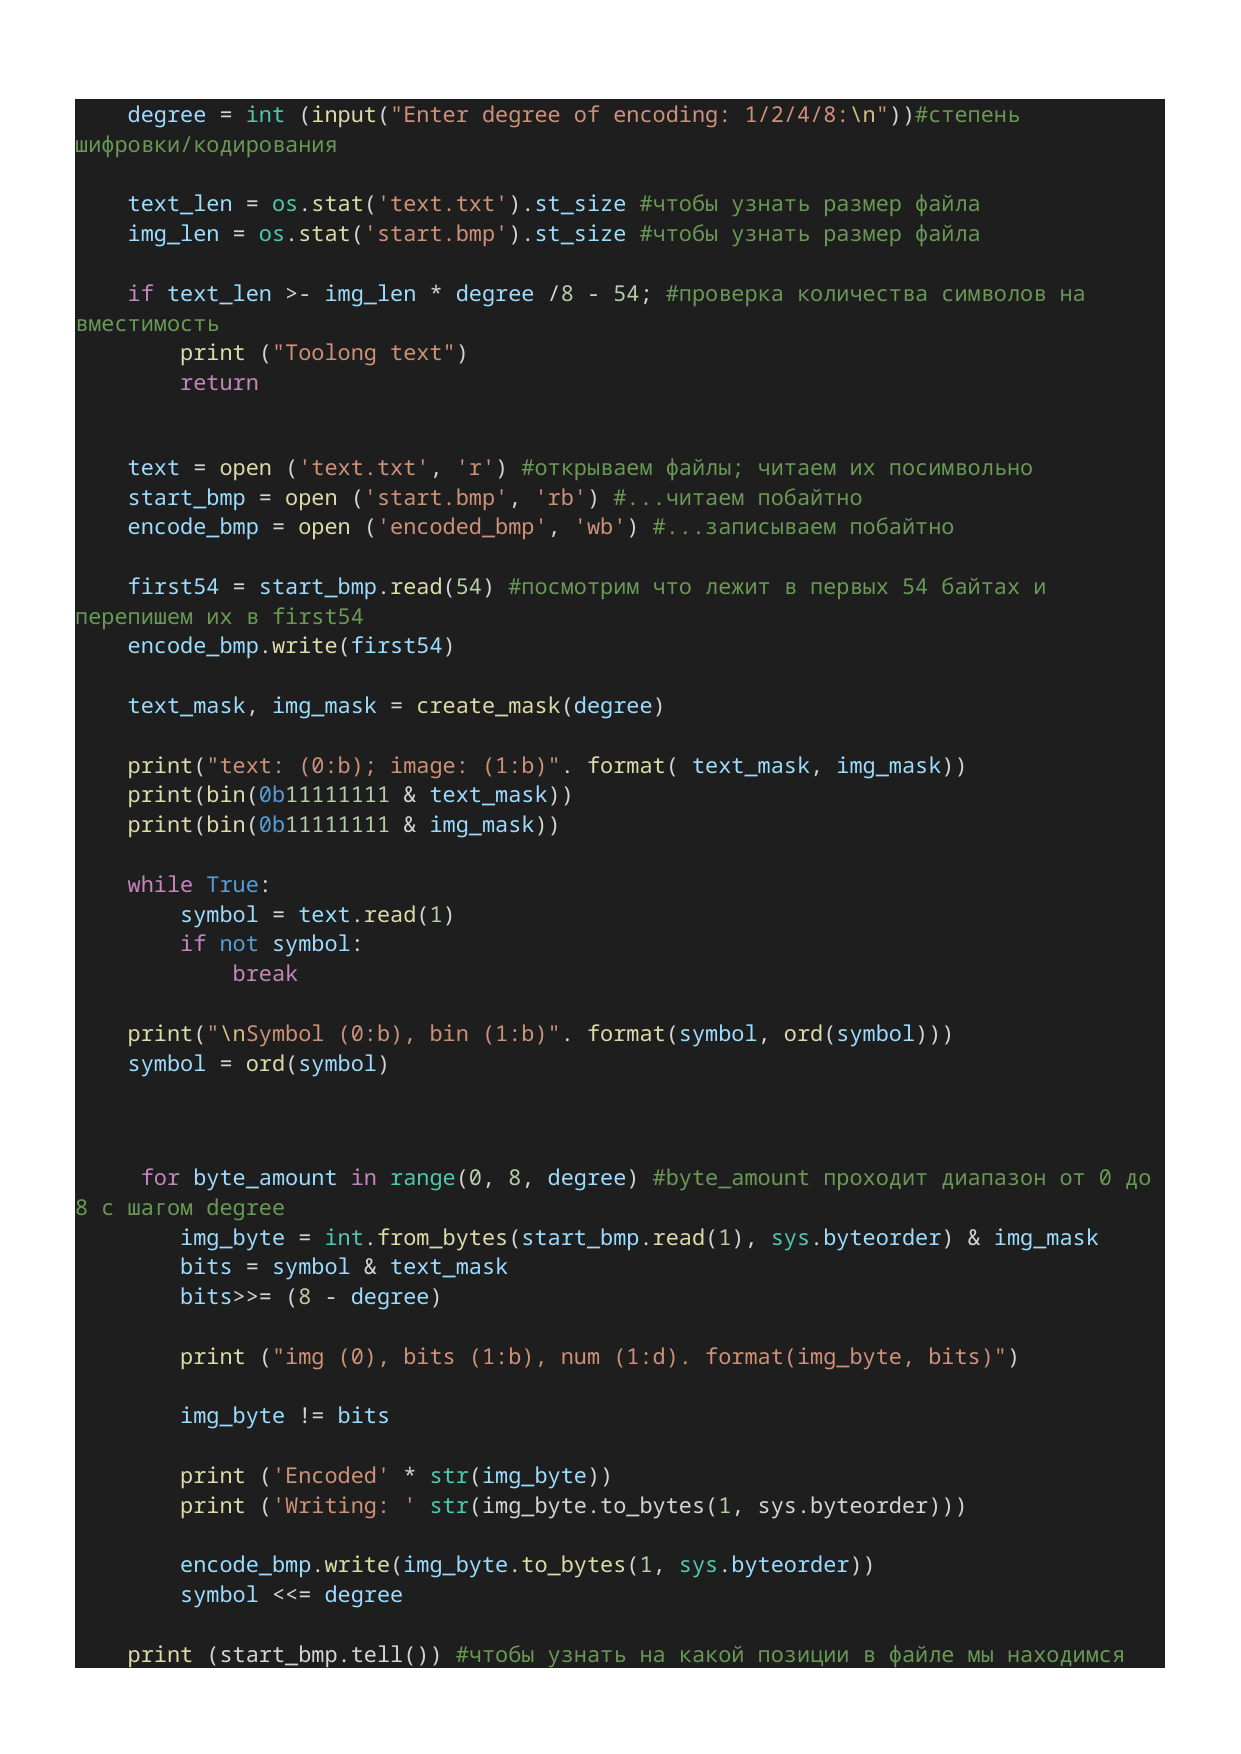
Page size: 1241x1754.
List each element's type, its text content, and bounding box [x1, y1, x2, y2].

text bits = symbol & text_mask [75, 1251, 1165, 1281]
text encode_bmp.write(img_byte.to_bytes(1, sys.byteorder)) [75, 1549, 1165, 1579]
text return [75, 367, 1165, 397]
text text_len = os.stat('text.txt').st_size #чтобы узнать размер файла [75, 188, 1165, 218]
text print("text: (0:b); image: (1:b)". format( text_mask, img_mask)) [75, 750, 1165, 779]
text first54 = start_bmp.read(54) #посмотрим что лежит в первых 54 байтах и перепишем их в first54 [75, 571, 1165, 631]
text print ('Encoded' * str(img_byte)) [75, 1460, 1165, 1489]
text print ('Writing: ' str(img_byte.to_bytes(1, sys.byteorder))) [75, 1489, 1165, 1519]
text print ("img (0), bits (1:b), num (1:d). format(img_byte, bits)") [75, 1341, 1165, 1370]
text text = open ('text.txt', 'r') #открываем файлы; читаем их посимвольно [75, 452, 1165, 482]
text encode_bmp = open ('encoded_bmp', 'wb') #...записываем побайтно [75, 511, 1165, 541]
text symbol = text.read(1) [75, 899, 1165, 928]
text img_byte != bits [75, 1400, 1165, 1430]
text img_byte = int.from_bytes(start_bmp.read(1), sys.byteorder) & img_mask [75, 1221, 1165, 1251]
text print (start_bmp.tell()) #чтобы узнать на какой позиции в файле мы находимся [75, 1638, 1165, 1668]
text print(bin(0b11111111 & text_mask)) [75, 779, 1165, 809]
text while True: [75, 869, 1165, 899]
text break [75, 958, 1165, 988]
text start_bmp = open ('start.bmp', 'rb') #...читаем побайтно [75, 482, 1165, 511]
text symbol = ord(symbol) [75, 1048, 1165, 1077]
text if text_len >- img_len * degree /8 - 54; #проверка количества символов на вместимость [75, 278, 1165, 337]
text if not symbol: [75, 928, 1165, 958]
text print("\nSymbol (0:b), bin (1:b)". format(symbol, ord(symbol))) [75, 1018, 1165, 1048]
text img_len = os.stat('start.bmp').st_size #чтобы узнать размер файла [75, 218, 1165, 248]
text print(bin(0b11111111 & img_mask)) [75, 809, 1165, 839]
text degree = int (input("Enter degree of encoding: 1/2/4/8:\n"))#степень шифровки/кодирования [75, 99, 1165, 159]
text print ("Toolong text") [75, 337, 1165, 367]
text encode_bmp.write(first54) [75, 631, 1165, 660]
text bits>>= (8 - degree) [75, 1281, 1165, 1311]
text text_mask, img_mask = create_mask(degree) [75, 690, 1165, 720]
text for byte_amount in range(0, 8, degree) #byte_amount проходит диапазон от 0 до 8 с шагом degree [75, 1162, 1165, 1221]
text symbol <<= degree [75, 1579, 1165, 1609]
